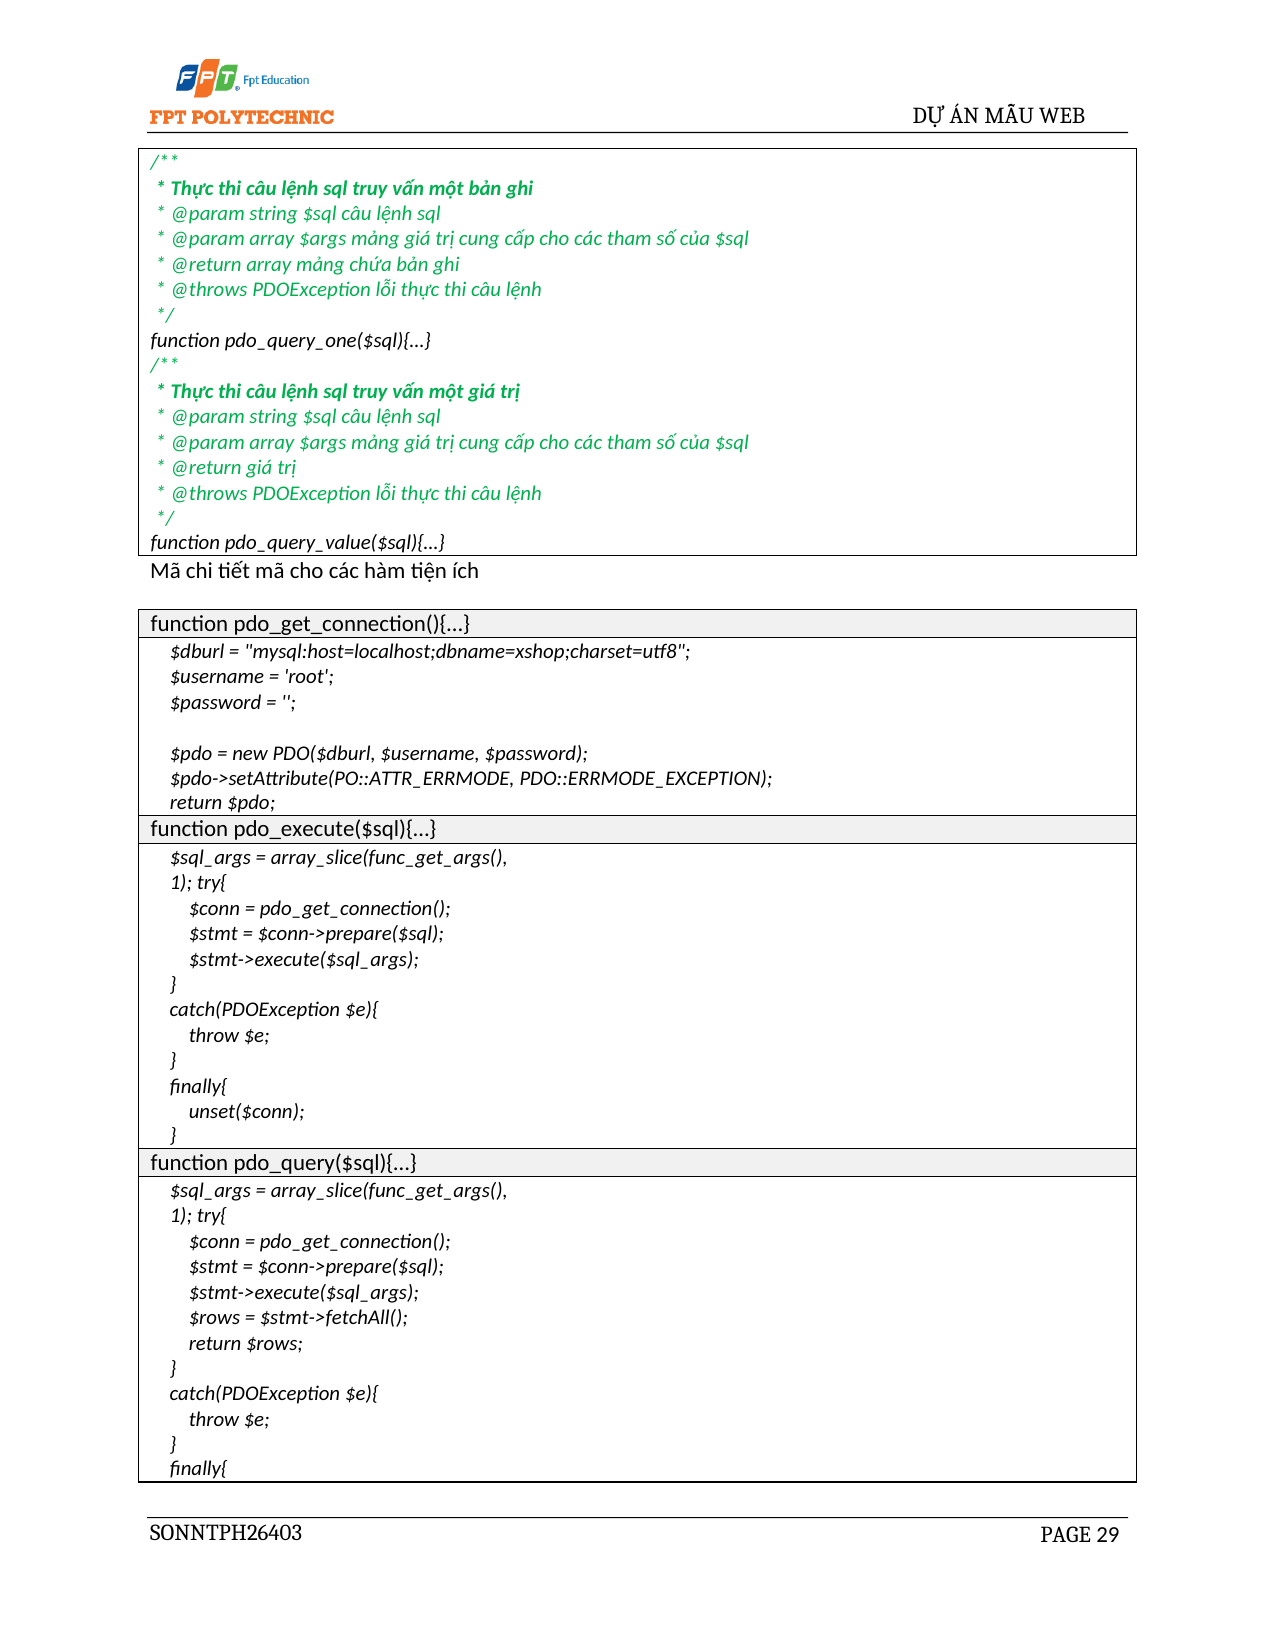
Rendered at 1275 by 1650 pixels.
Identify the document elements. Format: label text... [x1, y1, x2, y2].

text Mã chi tiết mã cho các hàm tiện ích [150, 556, 1148, 584]
table_cell function pdo_execute($sql){…} [139, 816, 1136, 843]
table_cell $sql_args = array_slice(func_get_args(), 1); try{ $conn = pdo_get_connection(); $stmt = $conn->prepare($sql); $stmt->execute($sql_args); } catch(PDOException $e){ throw $e; } finally{ unset($conn); } [139, 844, 1136, 1148]
table_header function pdo_get_connection(){…} [139, 610, 1136, 637]
table_cell $dburl = "mysql:host=localhost;dbname=xshop;charset=utf8"; $username = 'root'; $password = ''; $pdo = new PDO($dburl, $username, $password); $pdo->setAttribute(PO::ATTR_ERRMODE, PDO::ERRMODE_EXCEPTION); return $pdo; [139, 638, 1136, 815]
table_cell $sql_args = array_slice(func_get_args(), 1); try{ $conn = pdo_get_connection(); $stmt = $conn->prepare($sql); $stmt->execute($sql_args); $rows = $stmt->fetchAll(); return $rows; } catch(PDOException $e){ throw $e; } finally{ [139, 1177, 1136, 1481]
table_header /** * Thực thi câu lệnh sql truy vấn một bản ghi @param string $sql câu lệnh sql @param array $args mảng giá trị cung cấp cho các tham số của $sql @return array mảng chứa bản ghi @throws PDOException lỗi thực thi câu lệnh */ function pdo_query_one($sql){…} /** * Thực thi câu lệnh sql truy vấn một giá trị @param string $sql câu lệnh sql @param array $args mảng giá trị cung cấp cho các tham số của $sql @return giá trị @throws PDOException lỗi thực thi câu lệnh */ function pdo_query_value($sql){…} [139, 149, 1136, 555]
table_cell function pdo_query($sql){…} [139, 1149, 1136, 1176]
picture [150, 59, 334, 124]
